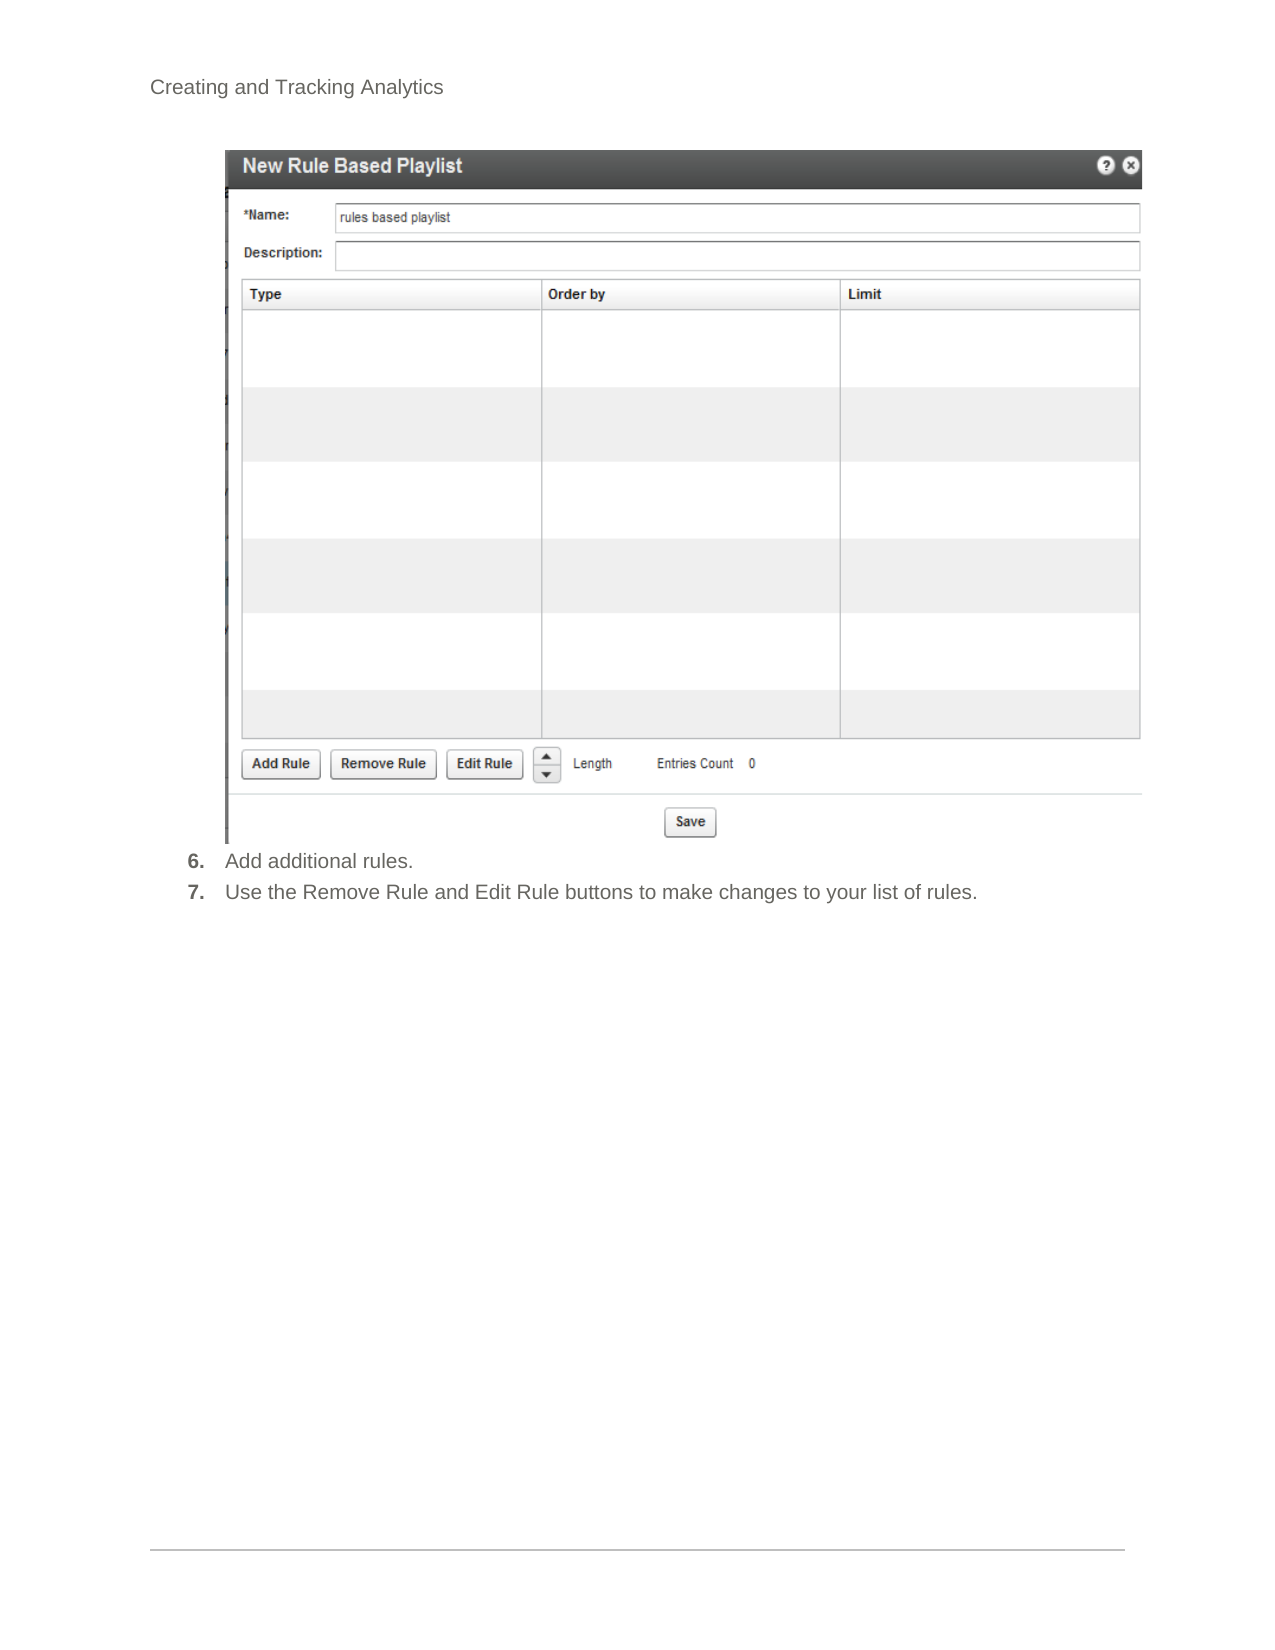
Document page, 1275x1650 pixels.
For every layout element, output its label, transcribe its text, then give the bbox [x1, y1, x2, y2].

picture [225, 150, 1143, 844]
list Use the Remove Rule and Edit Rule buttons to make changes to your list of rules. [187, 879, 1125, 903]
list Add additional rules. [187, 849, 1125, 873]
